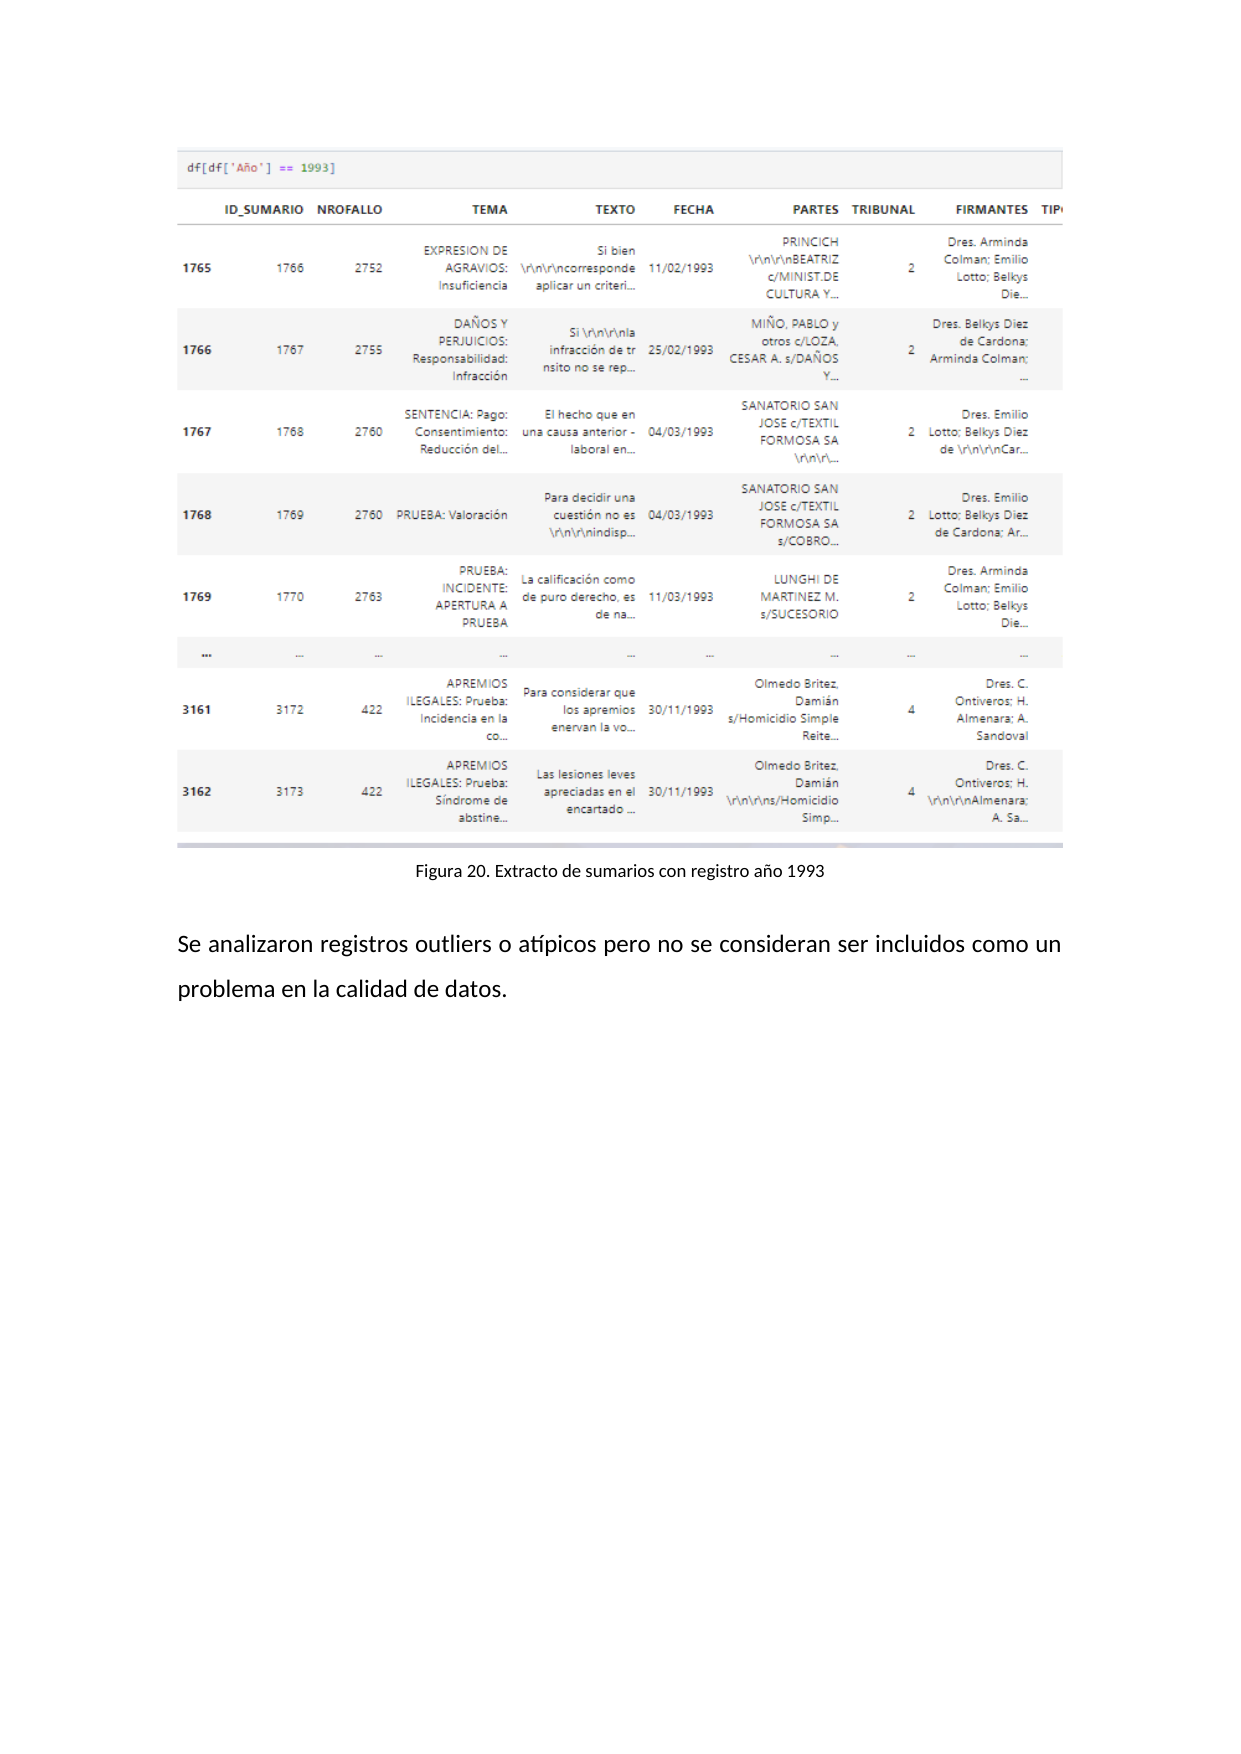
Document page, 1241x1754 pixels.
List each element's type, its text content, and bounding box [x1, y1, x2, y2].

picture [177, 147, 1063, 848]
text Se analizaron registros outliers o atípicos pero no se consideran ser incluidos como un problema en la calidad de datos. [177, 928, 1063, 1004]
text Figura . Extracto de sumarios con registro año 1993 [177, 859, 1063, 882]
